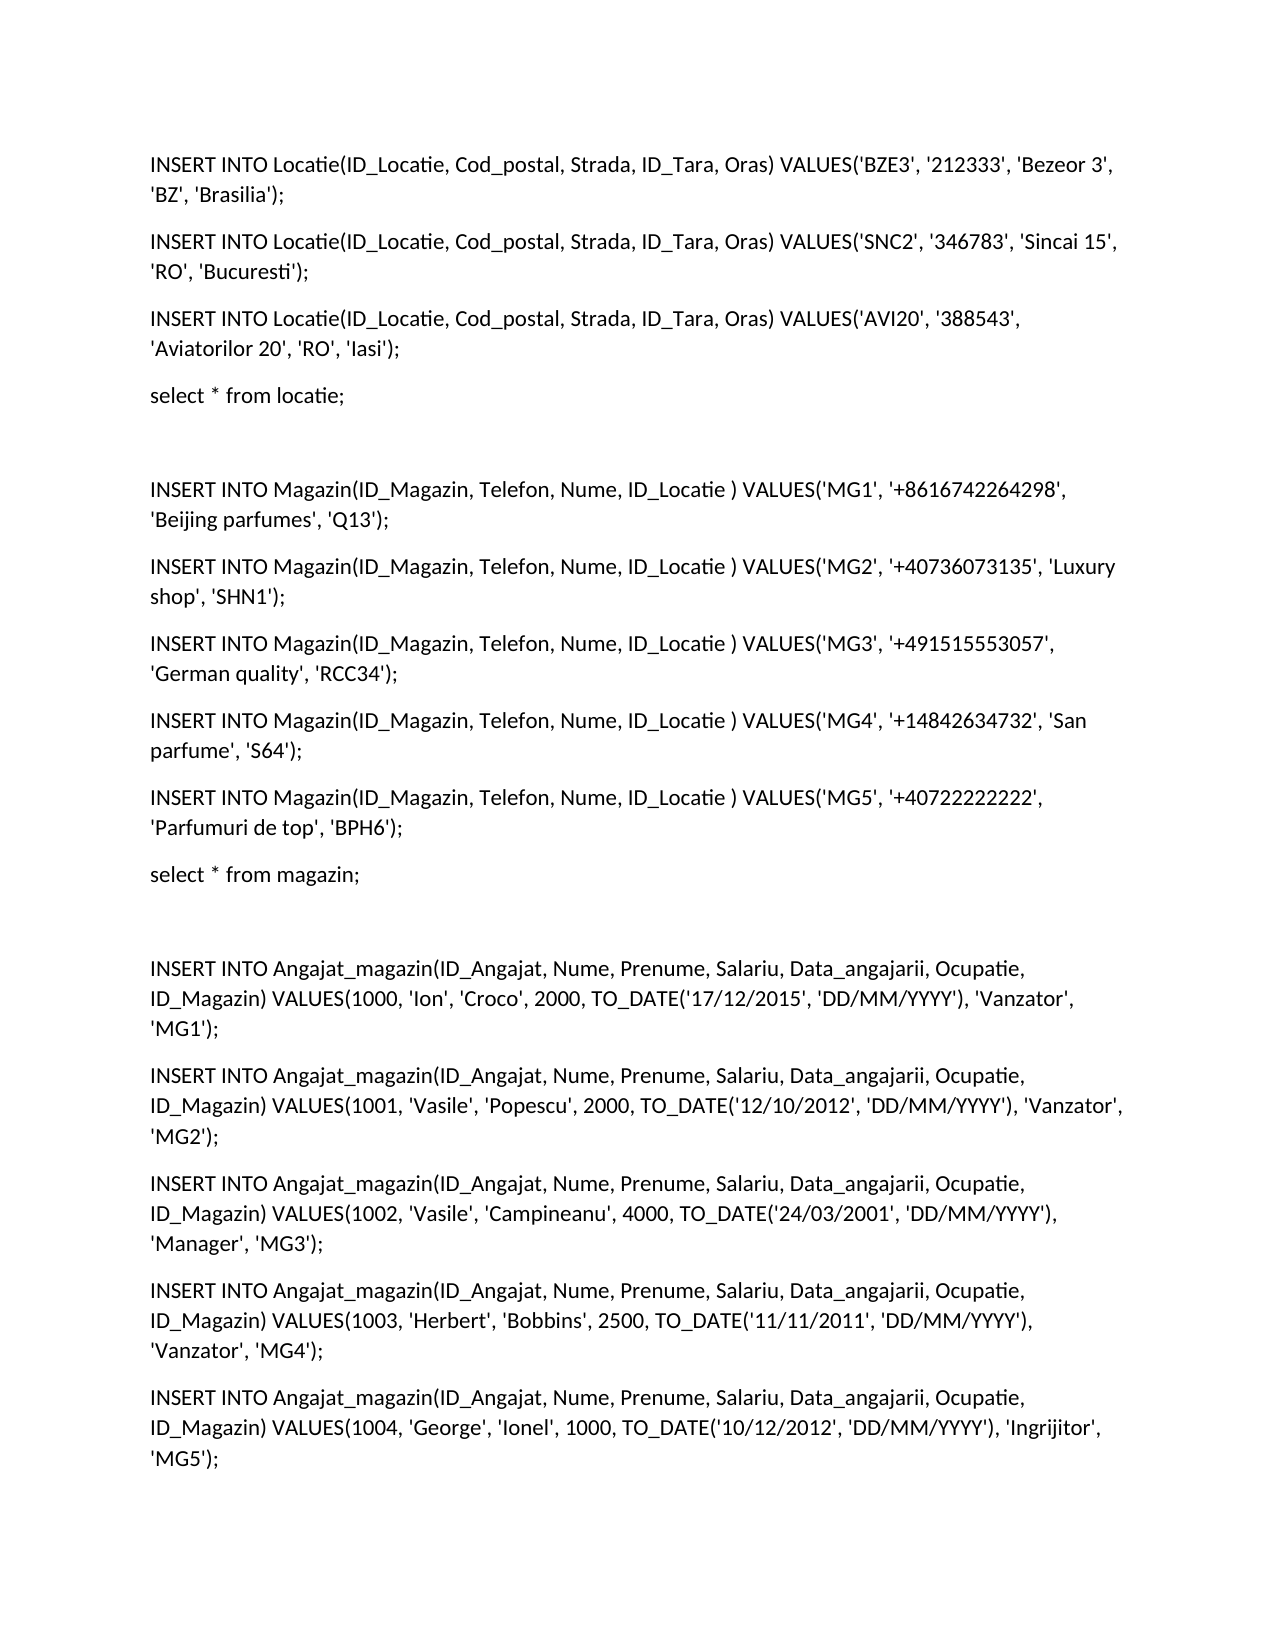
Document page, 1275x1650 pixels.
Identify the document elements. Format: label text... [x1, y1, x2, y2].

text INSERT INTO Magazin(ID_Magazin, Telefon, Nume, ID_Locatie ) VALUES('MG3', '+491515553057', 'German quality', 'RCC34'); [150, 629, 1125, 687]
text select * from locatie; [150, 381, 1125, 409]
text INSERT INTO Magazin(ID_Magazin, Telefon, Nume, ID_Locatie ) VALUES('MG1', '+8616742264298', 'Beijing parfumes', 'Q13'); [150, 475, 1125, 533]
text select * from magazin; [150, 860, 1125, 888]
text INSERT INTO Angajat_magazin(ID_Angajat, Nume, Prenume, Salariu, Data_angajarii, Ocupatie, ID_Magazin) VALUES(1004, 'George', 'Ionel', 1000, TO_DATE('10/12/2012', 'DD/MM/YYYY'), 'Ingrijitor', 'MG5'); [150, 1383, 1125, 1472]
text INSERT INTO Magazin(ID_Magazin, Telefon, Nume, ID_Locatie ) VALUES('MG4', '+14842634732', 'San parfume', 'S64'); [150, 706, 1125, 764]
text INSERT INTO Angajat_magazin(ID_Angajat, Nume, Prenume, Salariu, Data_angajarii, Ocupatie, ID_Magazin) VALUES(1003, 'Herbert', 'Bobbins', 2500, TO_DATE('11/11/2011', 'DD/MM/YYYY'), 'Vanzator', 'MG4'); [150, 1276, 1125, 1364]
text INSERT INTO Angajat_magazin(ID_Angajat, Nume, Prenume, Salariu, Data_angajarii, Ocupatie, ID_Magazin) VALUES(1000, 'Ion', 'Croco', 2000, TO_DATE('17/12/2015', 'DD/MM/YYYY'), 'Vanzator', 'MG1'); [150, 954, 1125, 1043]
text INSERT INTO Magazin(ID_Magazin, Telefon, Nume, ID_Locatie ) VALUES('MG5', '+40722222222', 'Parfumuri de top', 'BPH6'); [150, 783, 1125, 842]
text INSERT INTO Locatie(ID_Locatie, Cod_postal, Strada, ID_Tara, Oras) VALUES('AVI20', '388543', 'Aviatorilor 20', 'RO', 'Iasi'); [150, 304, 1125, 362]
text INSERT INTO Locatie(ID_Locatie, Cod_postal, Strada, ID_Tara, Oras) VALUES('SNC2', '346783', 'Sincai 15', 'RO', 'Bucuresti'); [150, 227, 1125, 285]
text INSERT INTO Angajat_magazin(ID_Angajat, Nume, Prenume, Salariu, Data_angajarii, Ocupatie, ID_Magazin) VALUES(1002, 'Vasile', 'Campineanu', 4000, TO_DATE('24/03/2001', 'DD/MM/YYYY'), 'Manager', 'MG3'); [150, 1169, 1125, 1257]
text INSERT INTO Magazin(ID_Magazin, Telefon, Nume, ID_Locatie ) VALUES('MG2', '+40736073135', 'Luxury shop', 'SHN1'); [150, 552, 1125, 610]
text INSERT INTO Angajat_magazin(ID_Angajat, Nume, Prenume, Salariu, Data_angajarii, Ocupatie, ID_Magazin) VALUES(1001, 'Vasile', 'Popescu', 2000, TO_DATE('12/10/2012', 'DD/MM/YYYY'), 'Vanzator', 'MG2'); [150, 1061, 1125, 1150]
text INSERT INTO Locatie(ID_Locatie, Cod_postal, Strada, ID_Tara, Oras) VALUES('BZE3', '212333', 'Bezeor 3', 'BZ', 'Brasilia'); [150, 150, 1125, 208]
